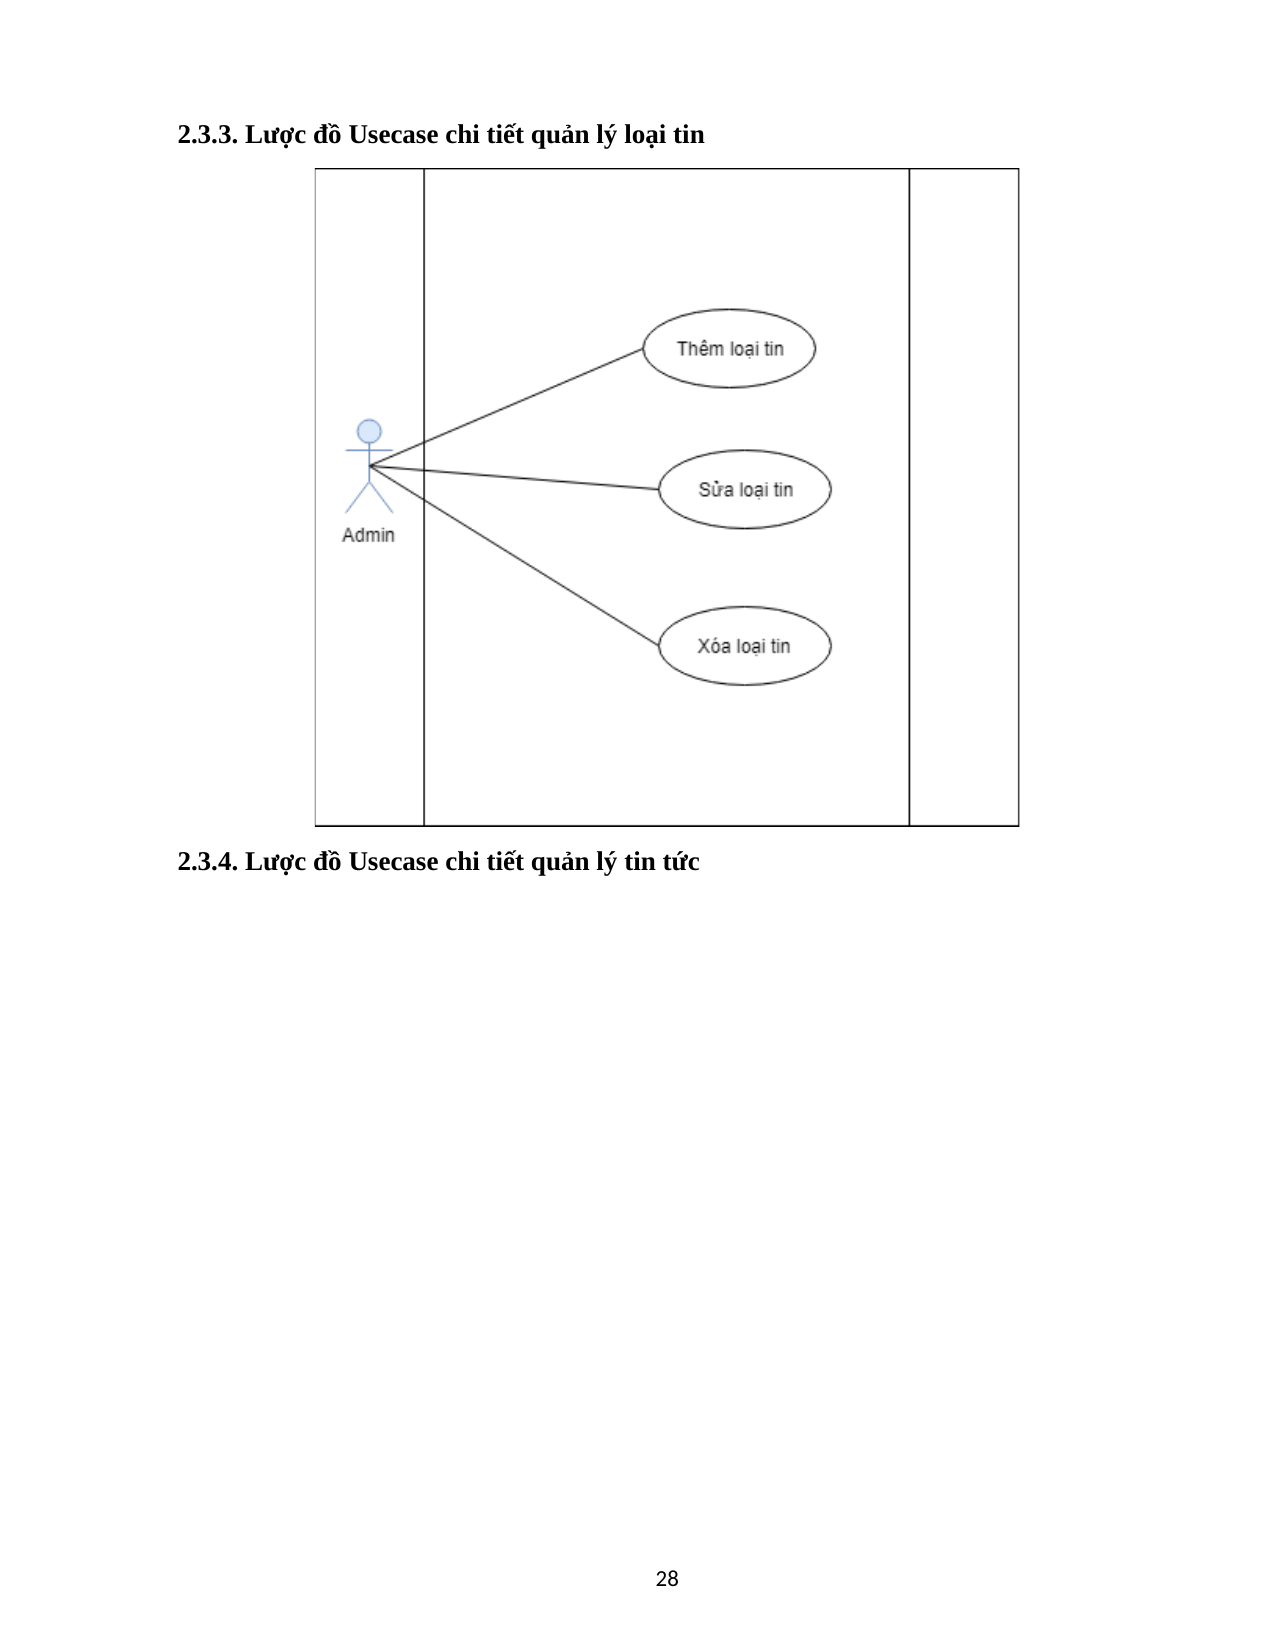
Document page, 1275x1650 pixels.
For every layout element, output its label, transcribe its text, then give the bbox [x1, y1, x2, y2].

text 2.3.4. Lược đồ Usecase chi tiết quản lý tin tức [177, 845, 1157, 876]
text 2.3.3. Lược đồ Usecase chi tiết quản lý loại tin [177, 118, 1157, 149]
picture [314, 168, 1020, 827]
